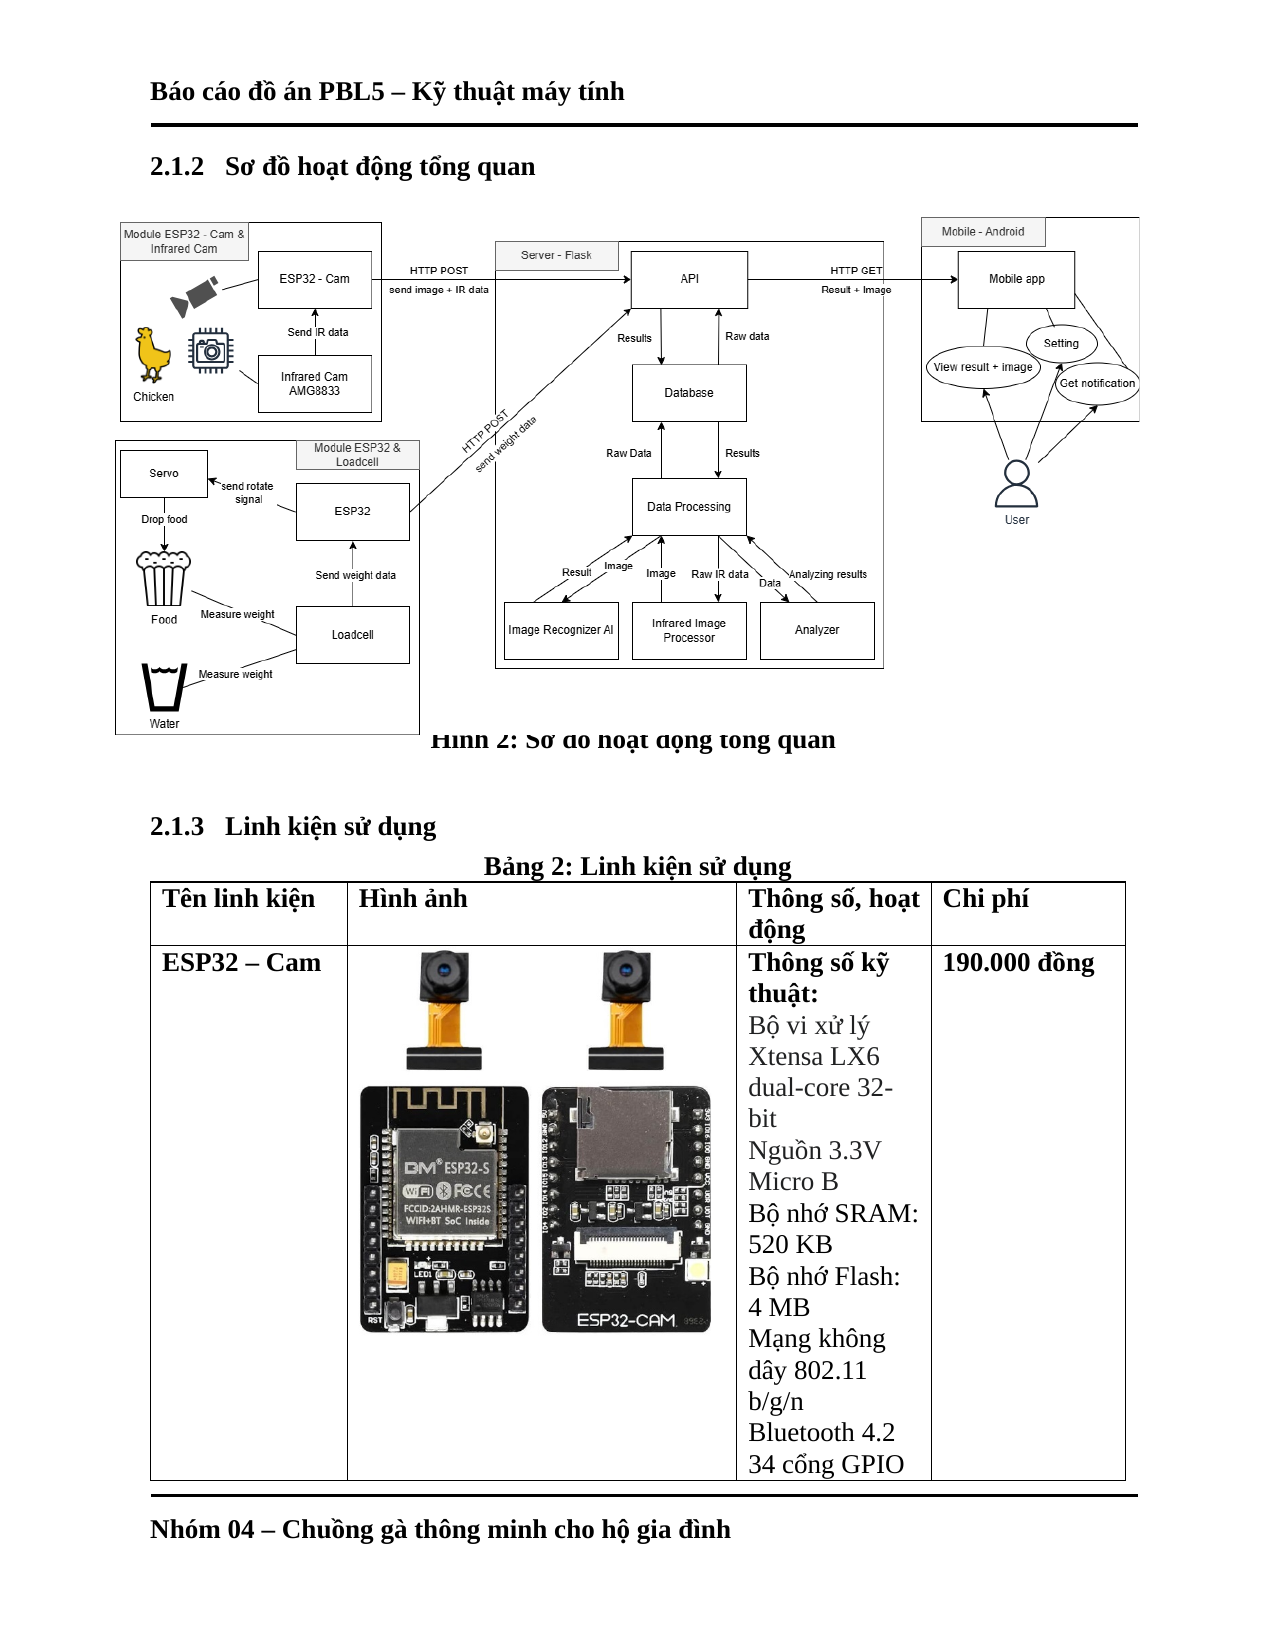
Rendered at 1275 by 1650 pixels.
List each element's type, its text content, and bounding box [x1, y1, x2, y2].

table_cell [348, 946, 736, 1480]
subtitle Sơ đồ hoạt động tổng quan [150, 150, 1125, 181]
table_cell ESP32 – Cam [151, 946, 347, 1480]
text Bảng 2: Linh kiện sử dụng [150, 850, 1125, 881]
subtitle Linh kiện sử dụng [150, 810, 1125, 841]
table_header Chi phí [932, 883, 1125, 945]
picture [115, 217, 1140, 735]
table_cell 190.000 đồng [932, 946, 1125, 1480]
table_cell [737, 946, 931, 1480]
picture [358, 946, 712, 1336]
table_header Hình ảnh [348, 883, 736, 945]
table_header Thông số, hoạt động [737, 883, 931, 945]
table_header Tên linh kiện [151, 883, 347, 945]
